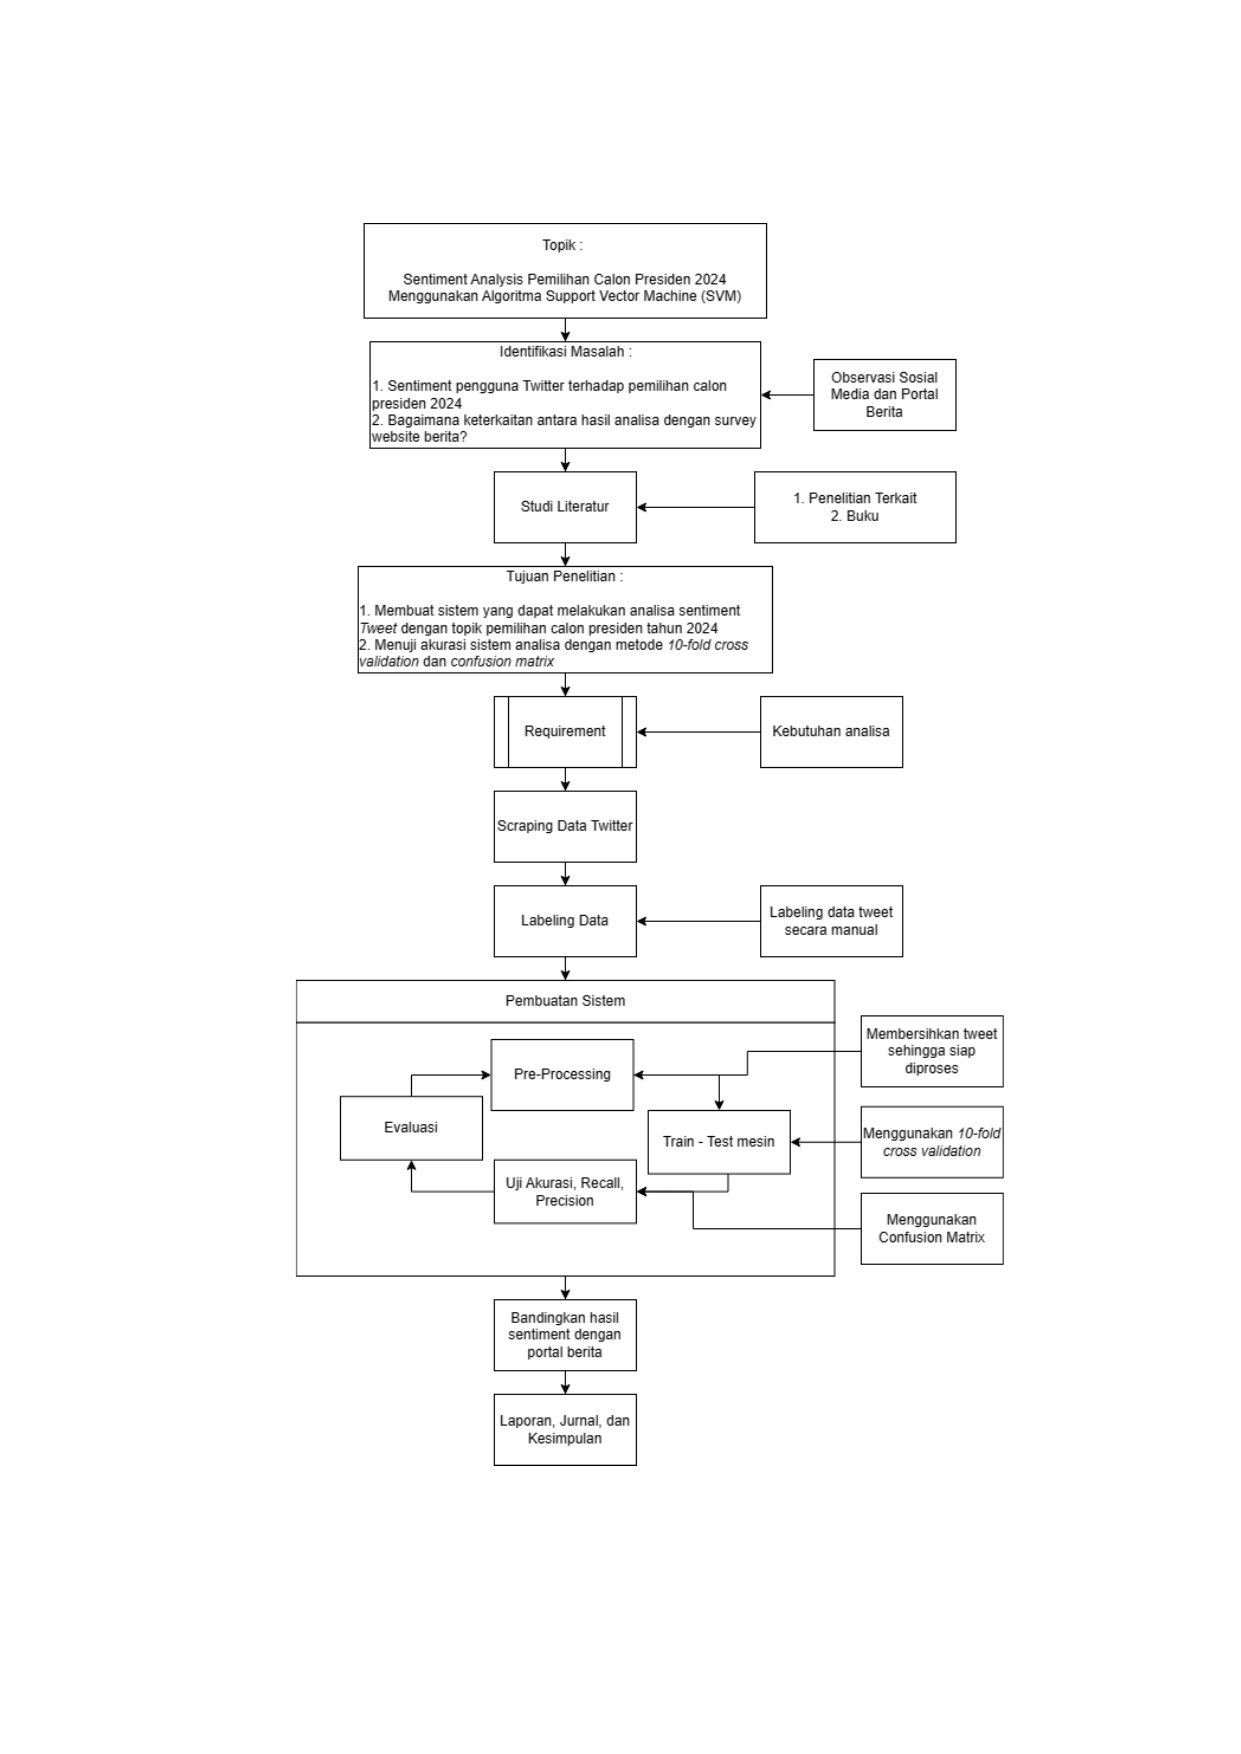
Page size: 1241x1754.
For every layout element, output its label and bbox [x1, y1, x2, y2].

picture [295, 223, 1004, 1466]
